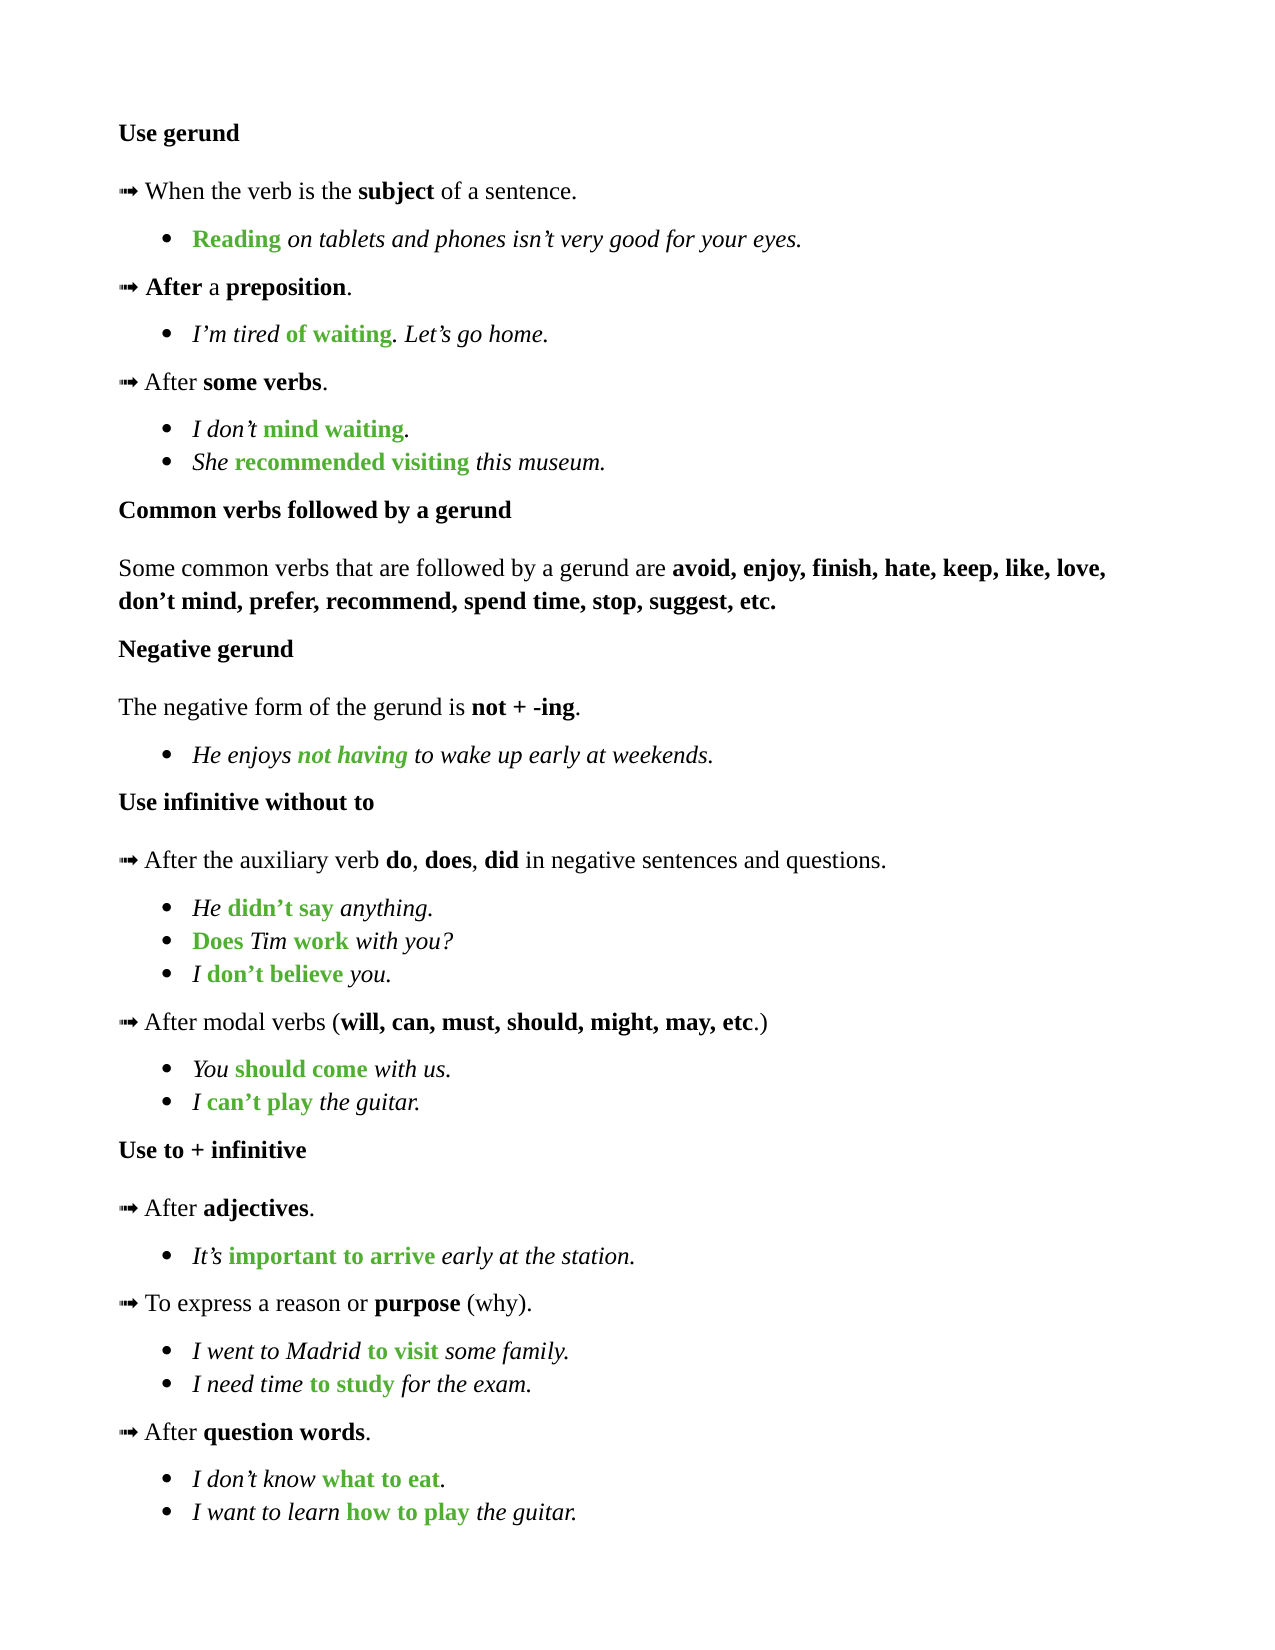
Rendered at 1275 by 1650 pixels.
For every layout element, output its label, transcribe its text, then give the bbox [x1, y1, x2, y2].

subtitle Use infinitive without to [118, 787, 1157, 816]
list I don’t know what to eat. [162, 1464, 1157, 1493]
list I don’t believe you. [162, 959, 1157, 988]
subtitle Use to + infinitive [118, 1135, 1157, 1164]
text Some common verbs that are followed by a gerund are avoid, enjoy, finish, hate, keep, like, love, don’t mind, prefer, recommend, spend time, stop, suggest, etc. [118, 553, 1157, 615]
list I don’t mind waiting. [162, 414, 1157, 443]
subtitle Negative gerund [118, 634, 1157, 663]
list He didn’t say anything. [162, 893, 1157, 922]
text The negative form of the gerund is not + -ing. [118, 692, 1157, 721]
text ➟ After modal verbs (will, can, must, should, might, may, etc.) [118, 1007, 1157, 1036]
list She recommended visiting this museum. [162, 447, 1157, 476]
text ➟ To express a reason or purpose (why). [118, 1288, 1157, 1317]
subtitle Common verbs followed by a gerund [118, 495, 1157, 524]
list He enjoys not having to wake up early at weekends. [162, 740, 1157, 768]
list I went to Madrid to visit some family. [162, 1336, 1157, 1365]
text ➟ After question words. [118, 1417, 1157, 1445]
text ➟ When the verb is the subject of a sentence. [118, 176, 1157, 205]
list I need time to study for the exam. [162, 1369, 1157, 1398]
list I want to learn how to play the guitar. [162, 1497, 1157, 1526]
text ➟ After some verbs. [118, 367, 1157, 396]
list Does Tim work with you? [162, 926, 1157, 955]
list I can’t play the guitar. [162, 1087, 1157, 1116]
text ➟ After adjectives. [118, 1193, 1157, 1222]
subtitle Use gerund [118, 118, 1157, 147]
list You should come with us. [162, 1054, 1157, 1083]
list It’s important to arrive early at the station. [162, 1241, 1157, 1269]
text ➟ After a preposition. [118, 272, 1157, 300]
list I’m tired of waiting. Let’s go home. [162, 319, 1157, 348]
list Reading on tablets and phones isn’t very good for your eyes. [162, 224, 1157, 253]
text ➟ After the auxiliary verb do, does, did in negative sentences and questions. [118, 846, 1157, 874]
